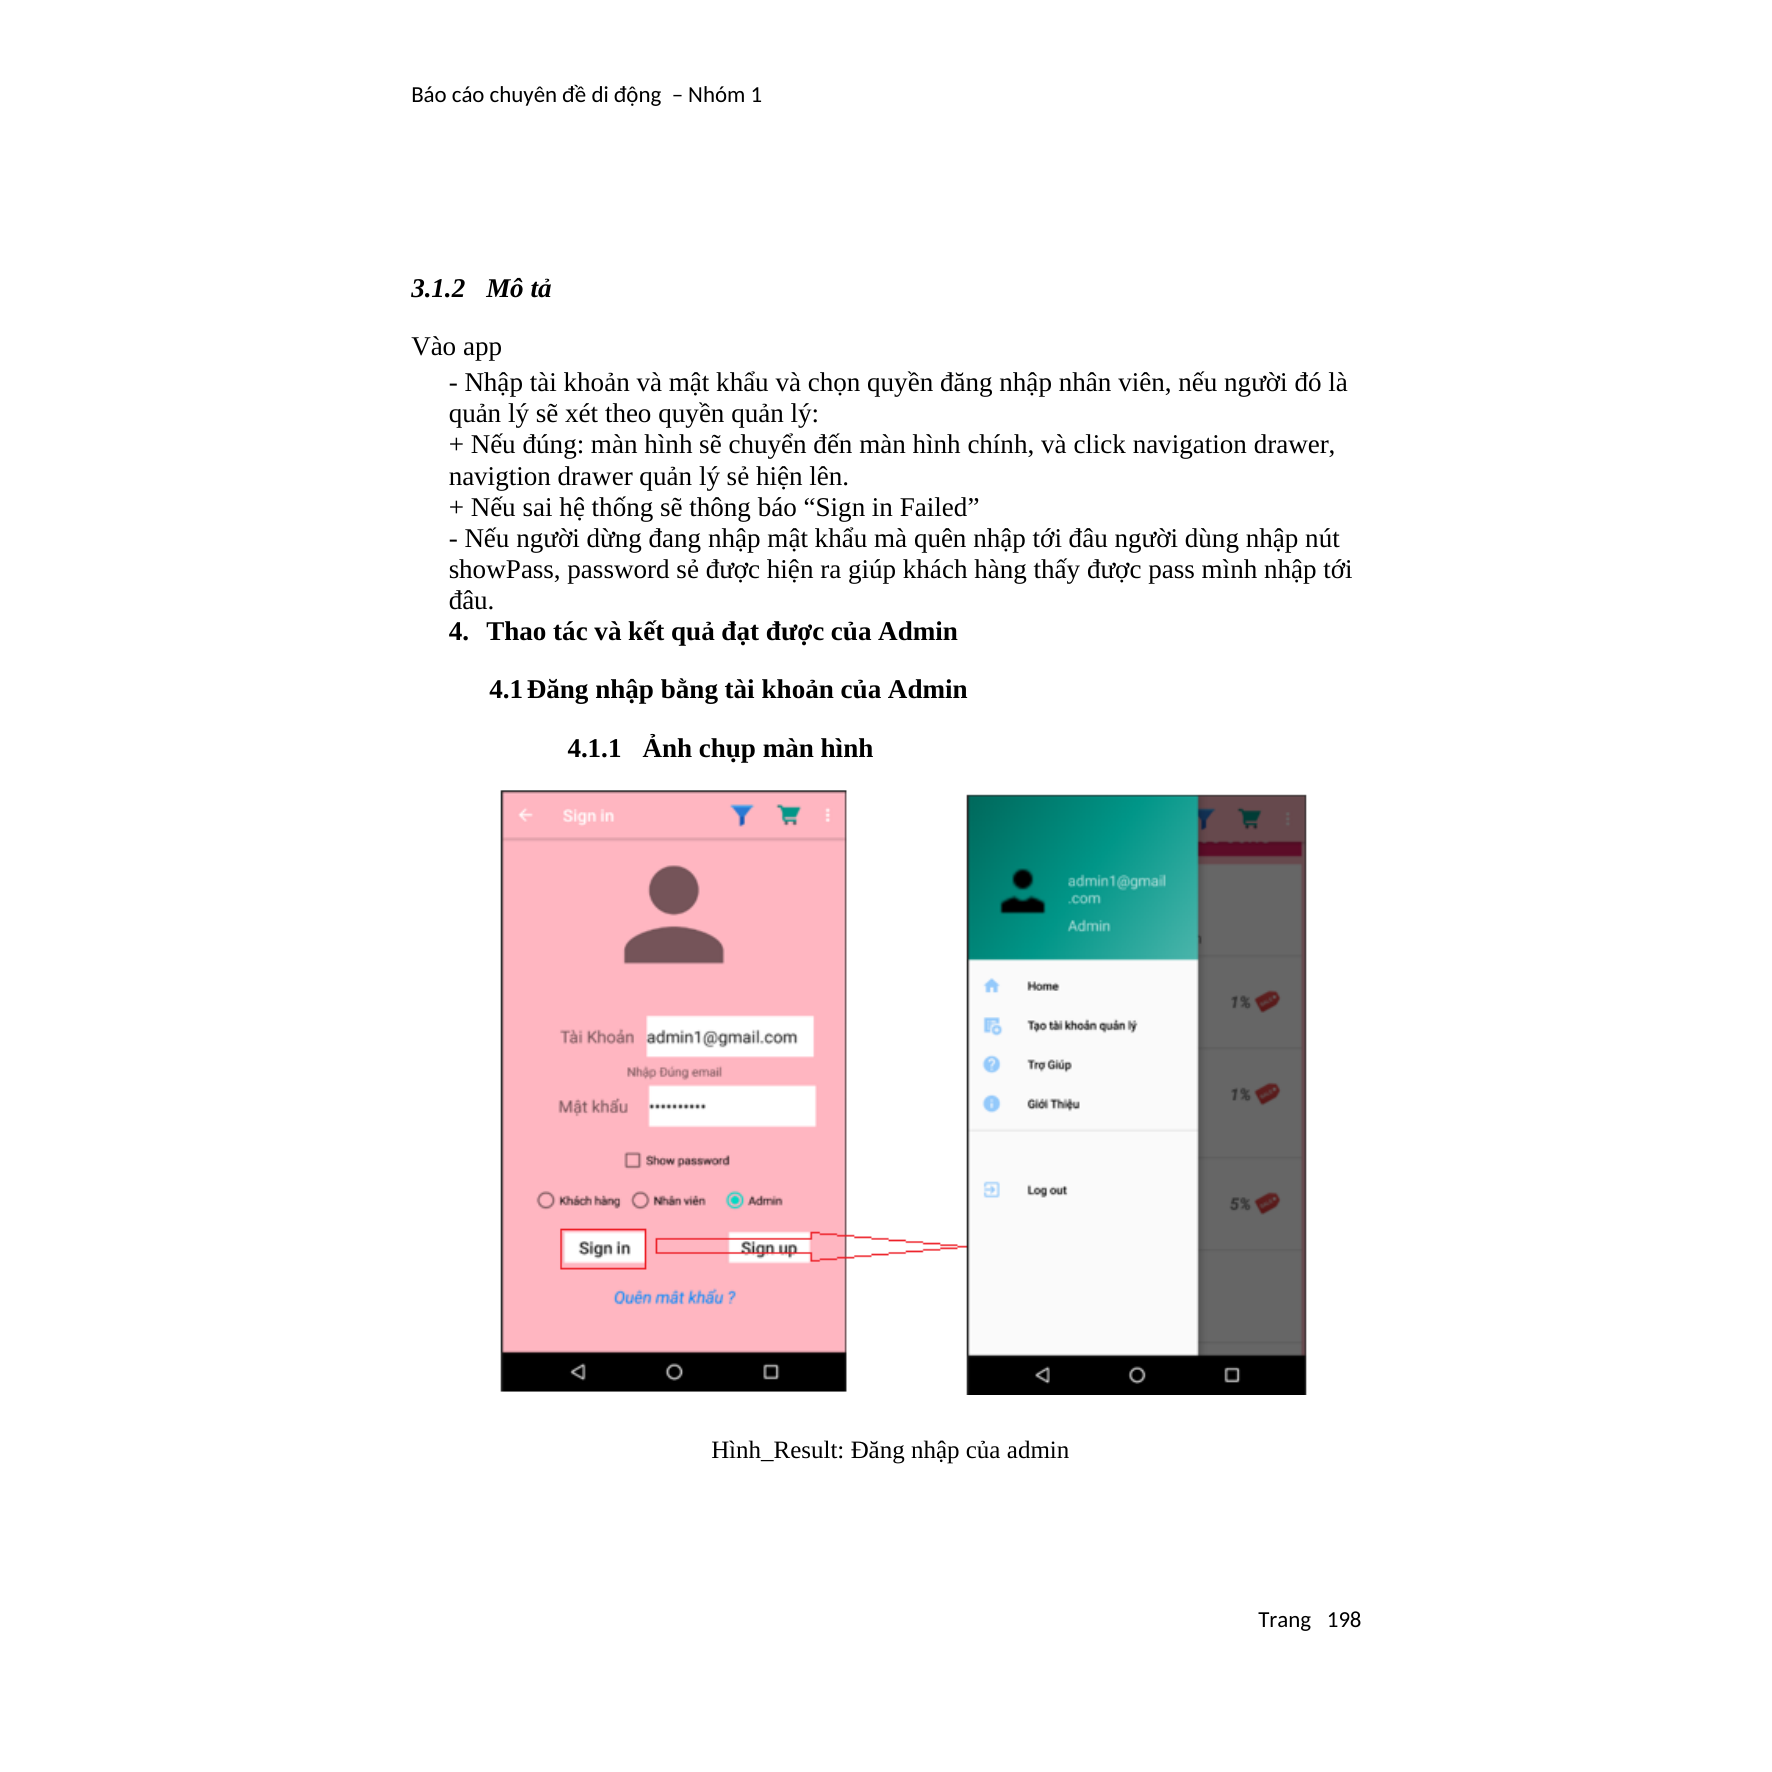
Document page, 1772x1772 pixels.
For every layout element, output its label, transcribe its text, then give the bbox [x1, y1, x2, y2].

subtitle Đăng nhập bằng tài khoản của Admin [489, 674, 1363, 705]
text Hình_Result: Đăng nhập của admin [636, 1436, 1361, 1464]
list - Nếu người dừng đang nhập mật khẩu mà quên nhập tới đâu người dùng nhập nút showPass, password sẻ được hiện ra giúp khách hàng thấy được pass mình nhập tới đâu. [448, 522, 1361, 615]
list - Nhập tài khoản và mật khẩu và chọn quyền đăng nhập nhân viên, nếu người đó là quản lý sẽ xét theo quyền quản lý: [448, 366, 1361, 428]
subtitle Mô tả [411, 272, 1363, 303]
text Vào app [411, 331, 1361, 362]
picture [498, 789, 1308, 1395]
subtitle Thao tác và kết quả đạt được của Admin [448, 615, 1363, 647]
list + Nếu sai hệ thống sẽ thông báo “Sign in Failed” [448, 491, 1361, 522]
list Ảnh chụp màn hình [567, 732, 1361, 763]
list + Nếu đúng: màn hình sẽ chuyển đến màn hình chính, và click navigation drawer, navigtion drawer quản lý sẻ hiện lên. [448, 428, 1361, 491]
